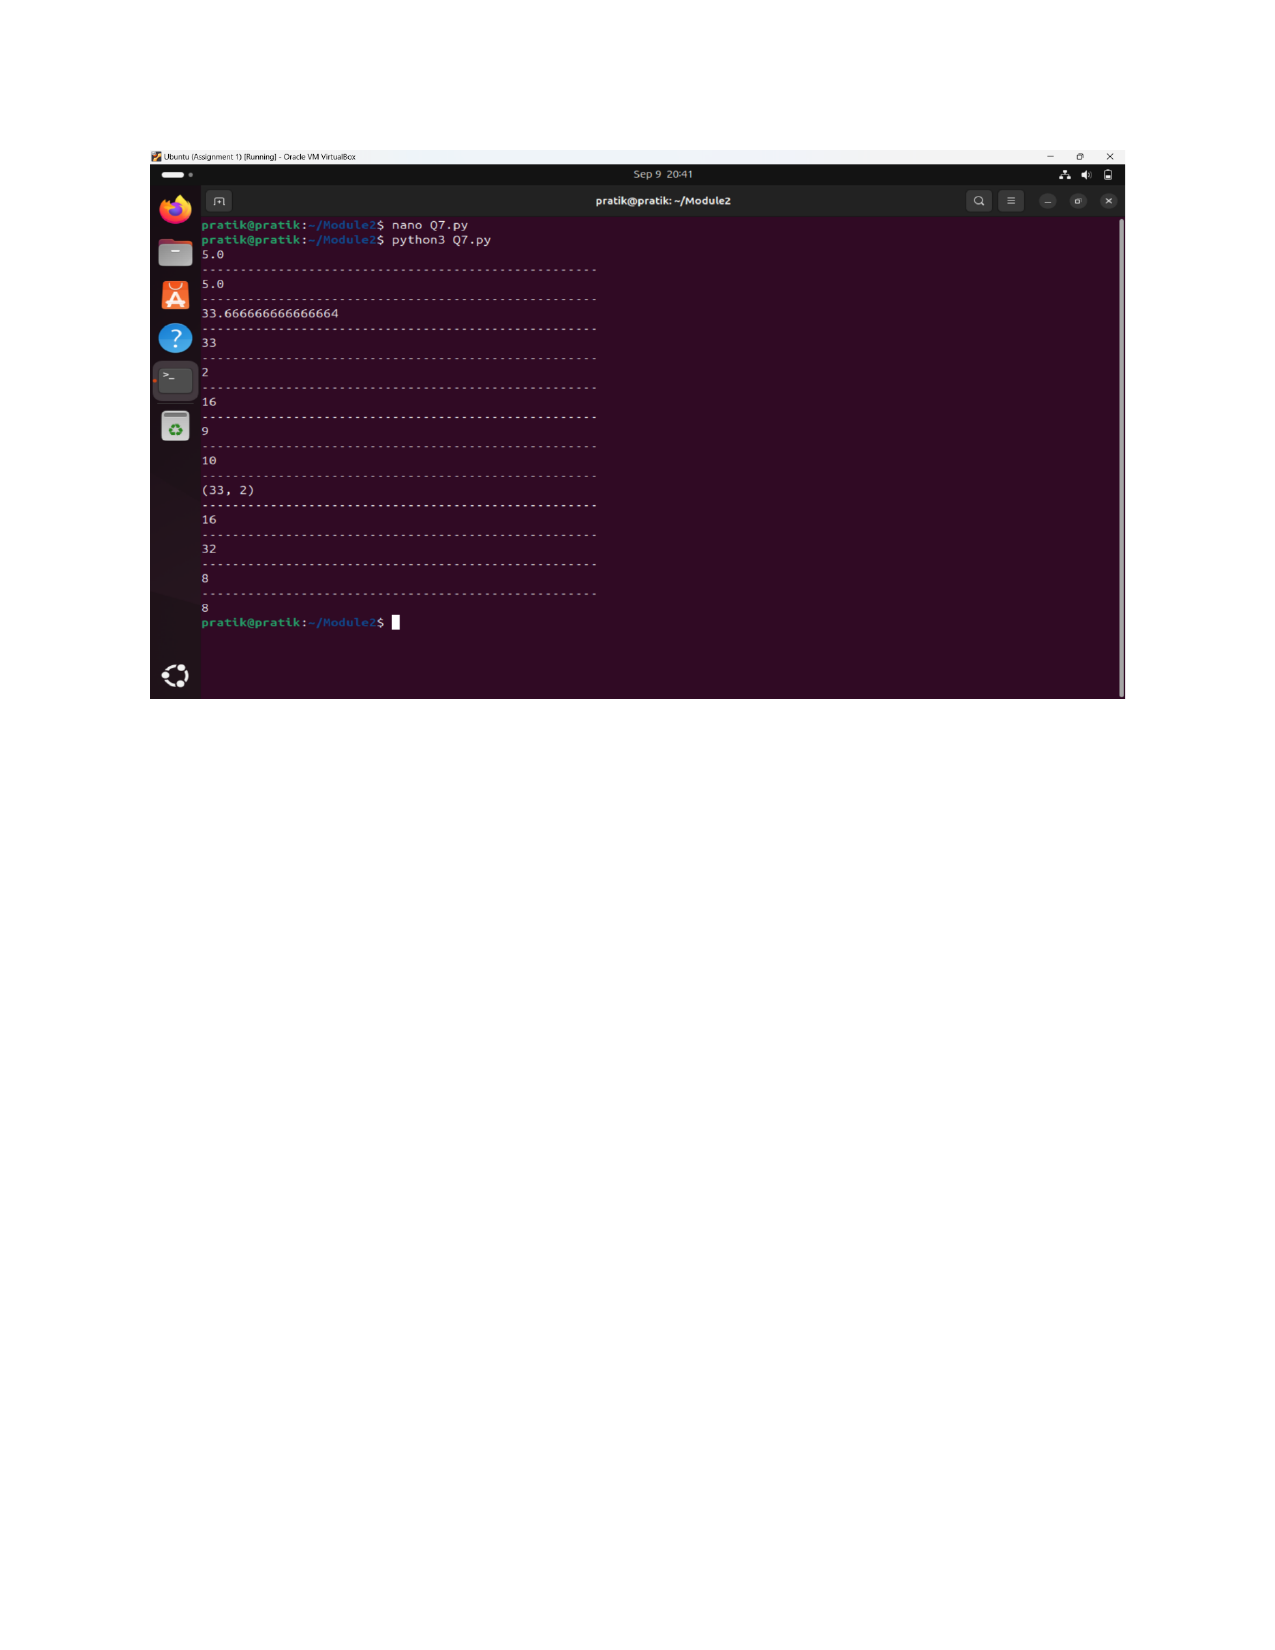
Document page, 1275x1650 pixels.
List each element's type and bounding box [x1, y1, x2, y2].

picture [150, 150, 1125, 699]
